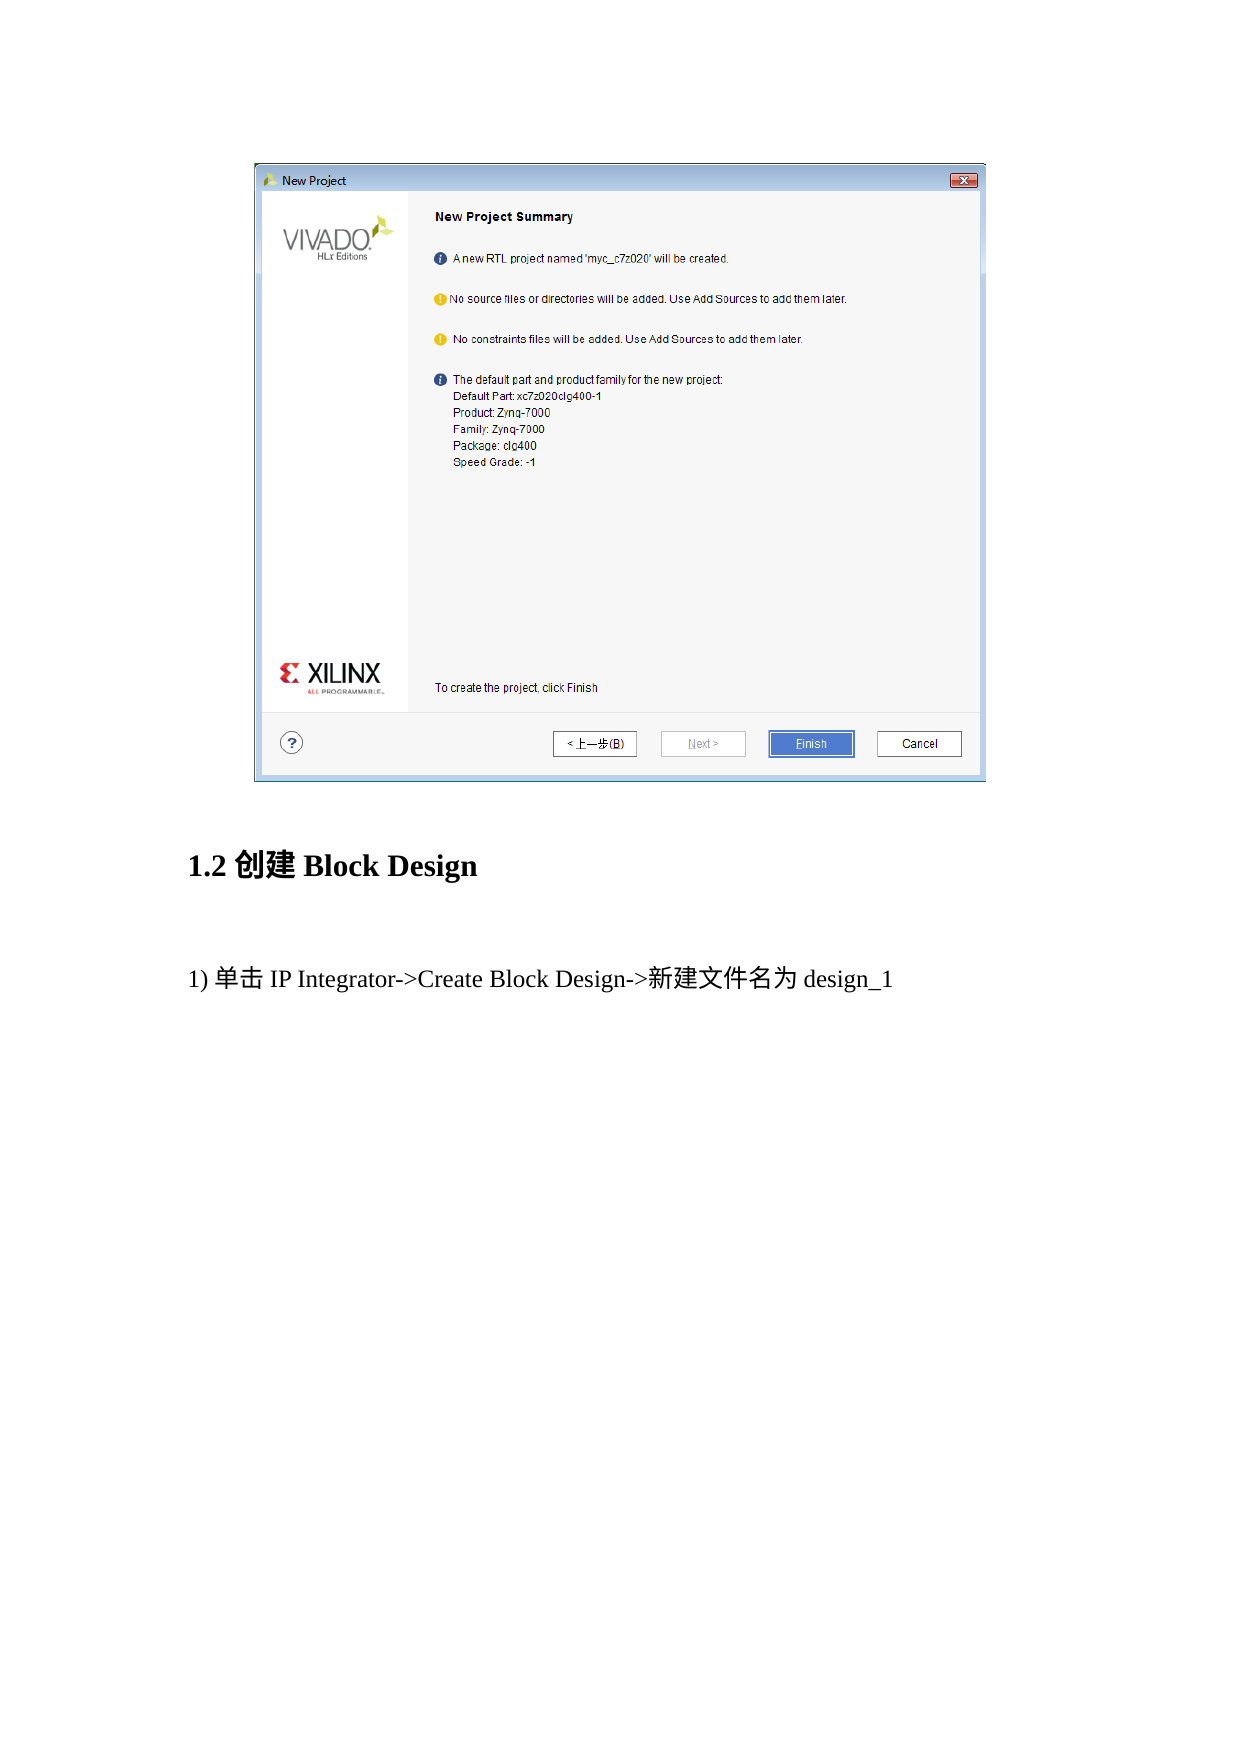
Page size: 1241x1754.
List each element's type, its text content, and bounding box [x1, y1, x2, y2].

subtitle 1.2 创建Block Design [187, 829, 1053, 897]
text 1) 单击IP Integrator->Create Block Design->新建文件名为design_1 [187, 943, 1053, 1011]
